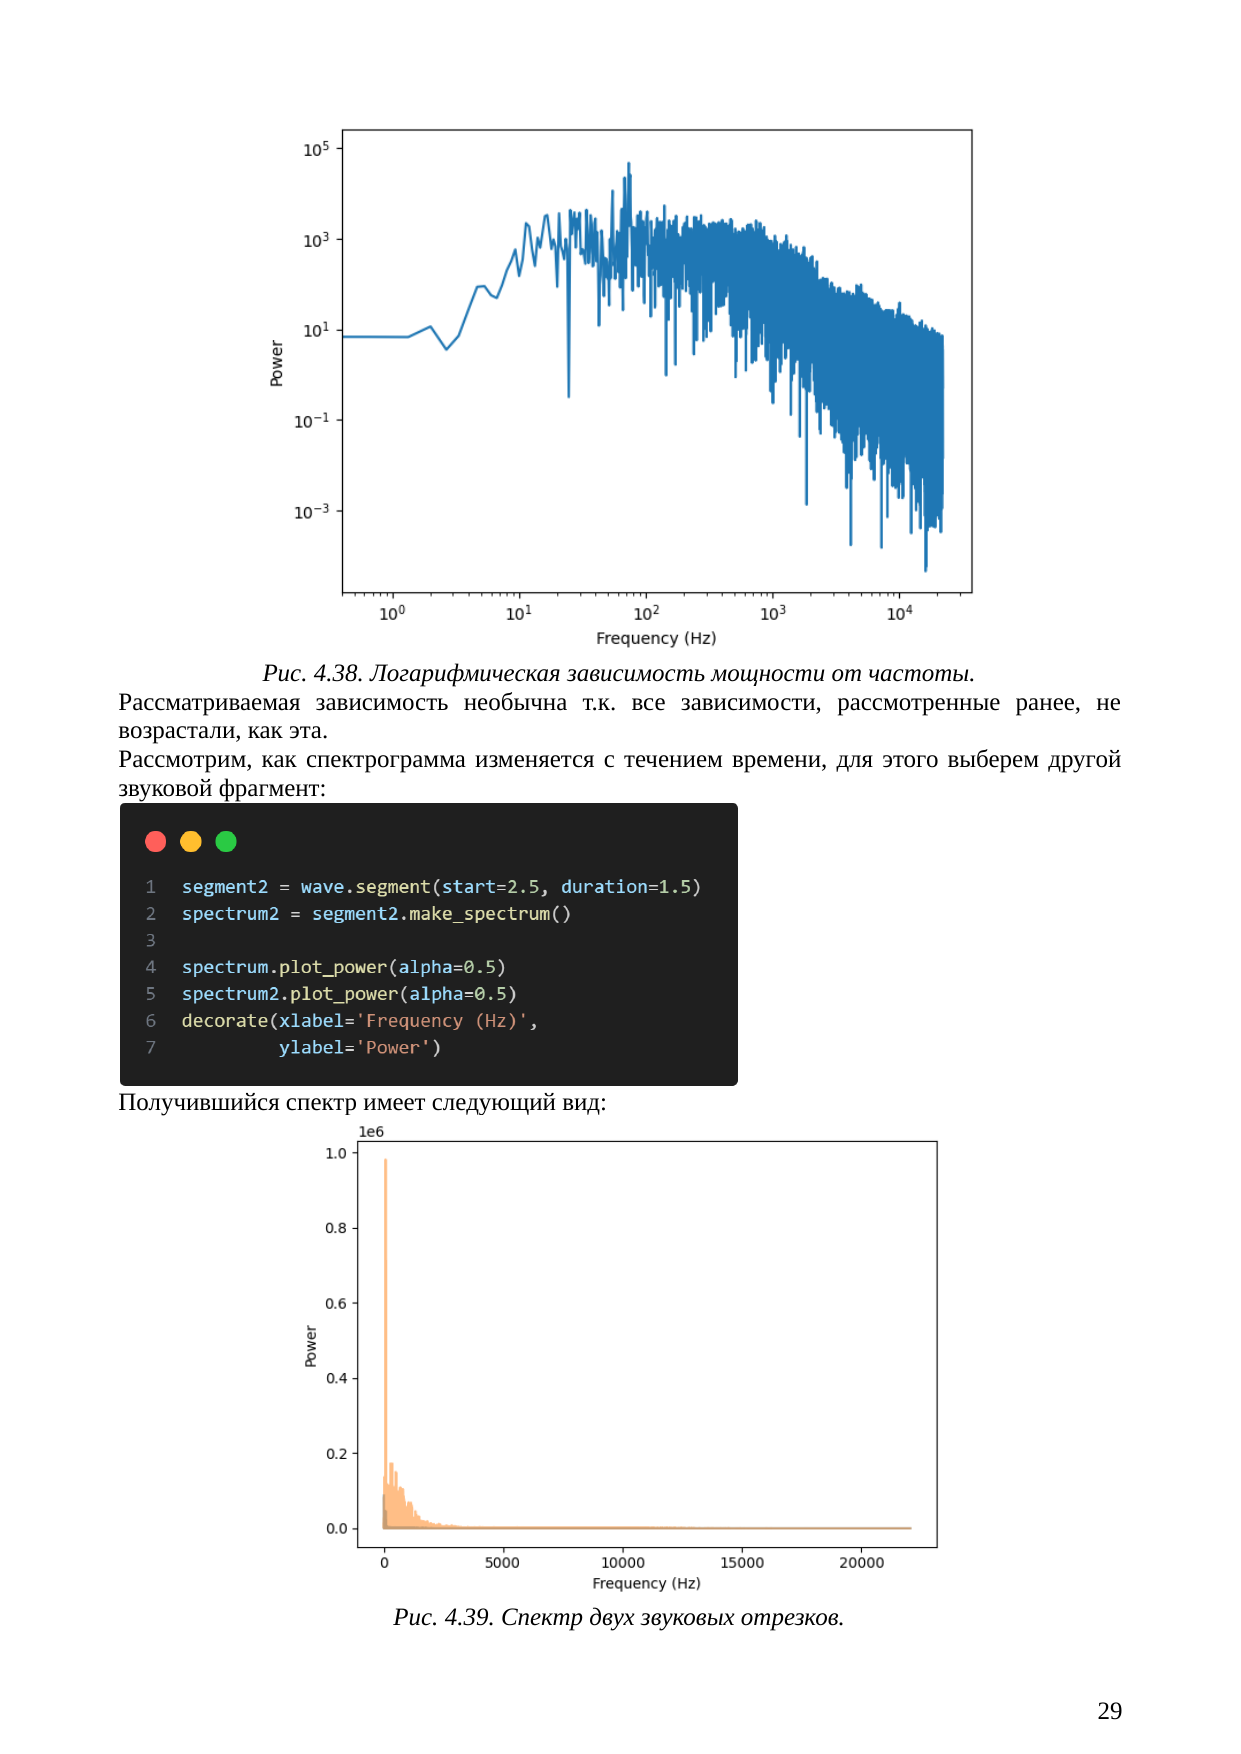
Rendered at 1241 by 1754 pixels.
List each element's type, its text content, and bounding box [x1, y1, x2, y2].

text Рассмотрим, как спектрограмма изменяется с течением времени, для этого выберем другой звуковой фрагмент: [118, 744, 1122, 802]
picture [118, 801, 739, 1087]
text Рассматриваемая зависимость необычна т.к. все зависимости, рассмотренные ранее, не возрастали, как эта. [118, 687, 1122, 744]
picture [258, 118, 983, 659]
text Получившийся спектр имеет следующий вид: [118, 1087, 1122, 1116]
picture [294, 1115, 947, 1602]
